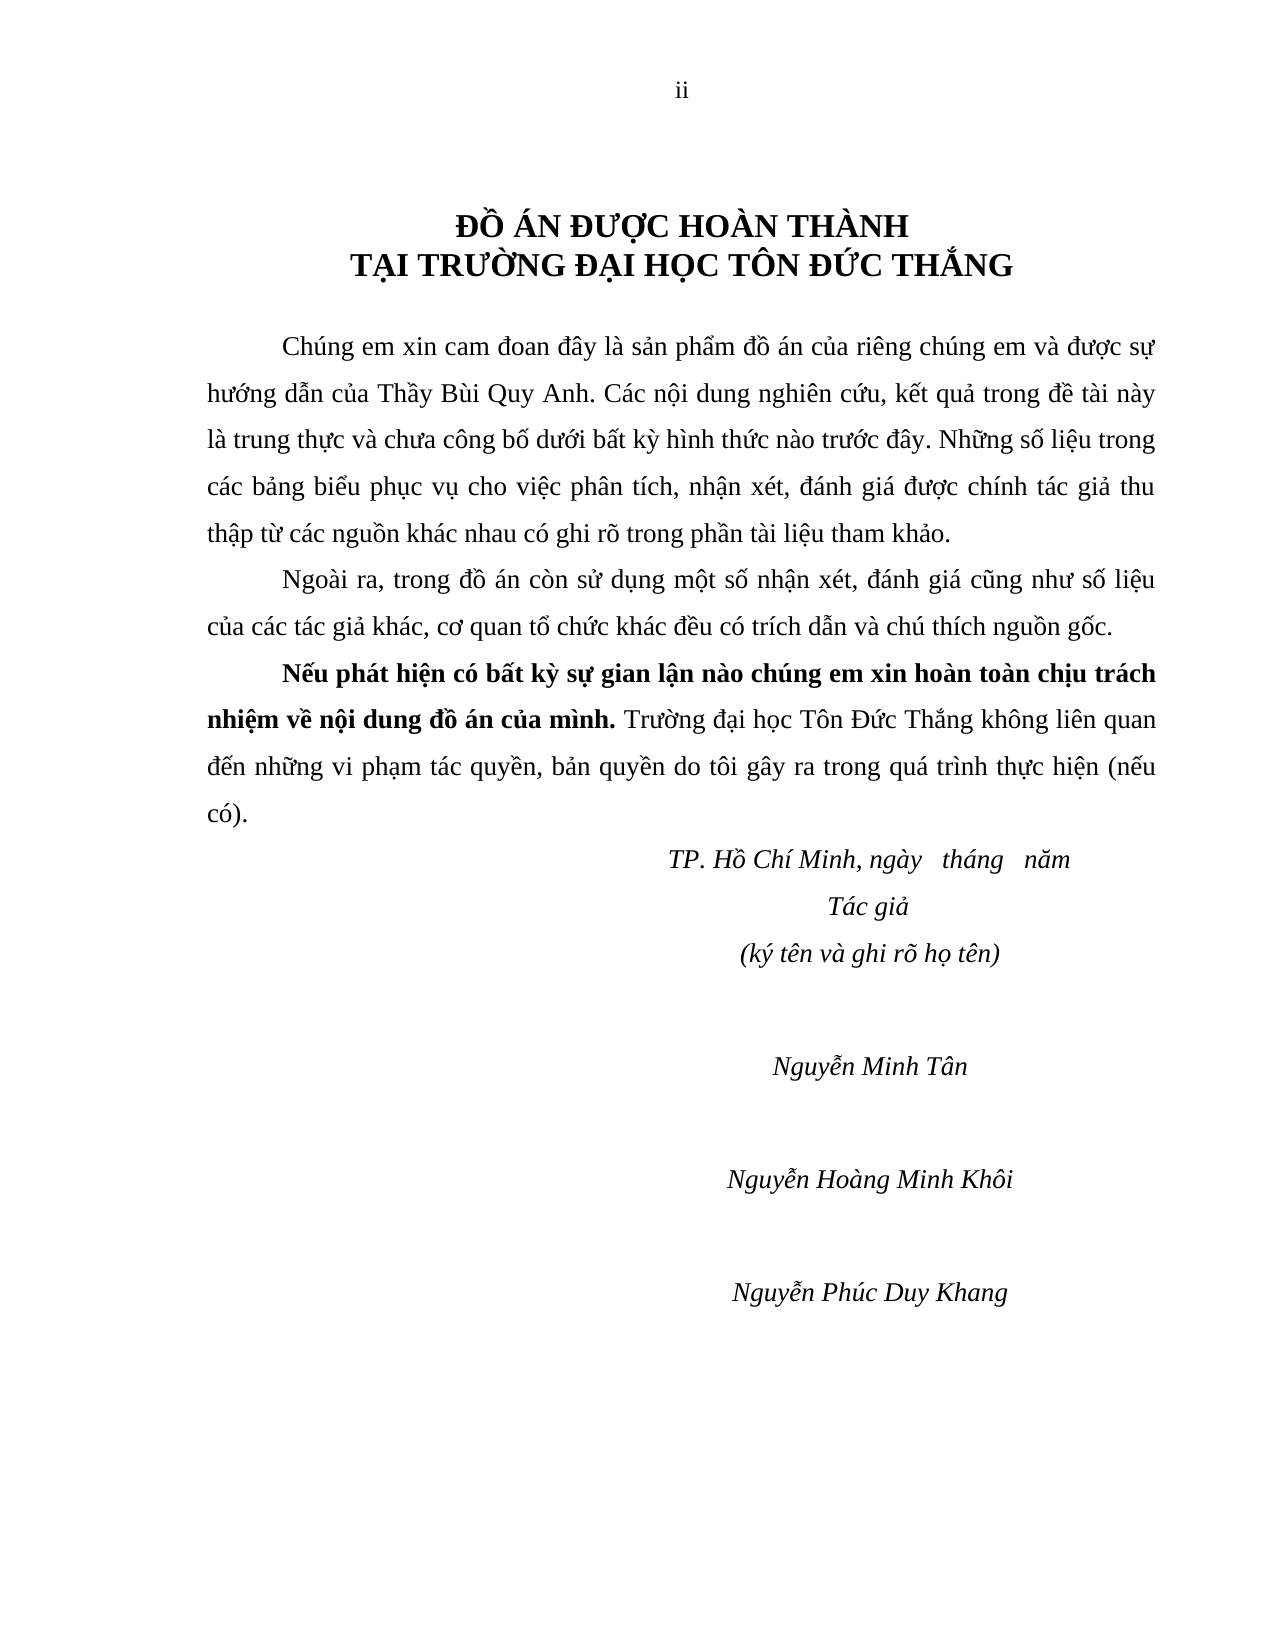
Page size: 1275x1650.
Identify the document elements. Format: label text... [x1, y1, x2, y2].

text TP. Hồ Chí Minh, ngày tháng năm [582, 843, 1157, 874]
text ĐỒ ÁN ĐƯỢC HOÀN THÀNH [207, 207, 1157, 245]
text Chúng em xin cam đoan đây là sản phẩm đồ án của riêng chúng em và được sự hướng dẫn của Thầy Bùi Quy Anh. Các nội dung nghiên cứu, kết quả trong đề tài này là trung thực và chưa công bố dưới bất kỳ hình thức nào trước đây. Những số liệu trong các bảng biểu phục vụ cho việc phân tích, nhận xét, đánh giá được chính tác giả thu thập từ các nguồn khác nhau có ghi rõ trong phần tài liệu tham khảo. [207, 330, 1157, 548]
text Nguyễn Phúc Duy Khang [207, 1276, 1157, 1307]
text (ký tên và ghi rõ họ tên) [207, 937, 1157, 968]
text Tác giả [582, 890, 1157, 921]
text Nguyễn Hoàng Minh Khôi [207, 1163, 1157, 1194]
text Nếu phát hiện có bất kỳ sự gian lận nào chúng em xin hoàn toàn chịu trách nhiệm về nội dung đồ án của mình. Trường đại học Tôn Đức Thắng không liên quan đến những vi phạm tác quyền, bản quyền do tôi gây ra trong quá trình thực hiện (nếu có). [207, 657, 1157, 828]
text TẠI TRƯỜNG ĐẠI HỌC TÔN ĐỨC THẮNG [207, 245, 1157, 283]
text Ngoài ra, trong đồ án còn sử dụng một số nhận xét, đánh giá cũng như số liệu của các tác giả khác, cơ quan tổ chức khác đều có trích dẫn và chú thích nguồn gốc. [207, 563, 1157, 641]
text Nguyễn Minh Tân [207, 1050, 1157, 1081]
